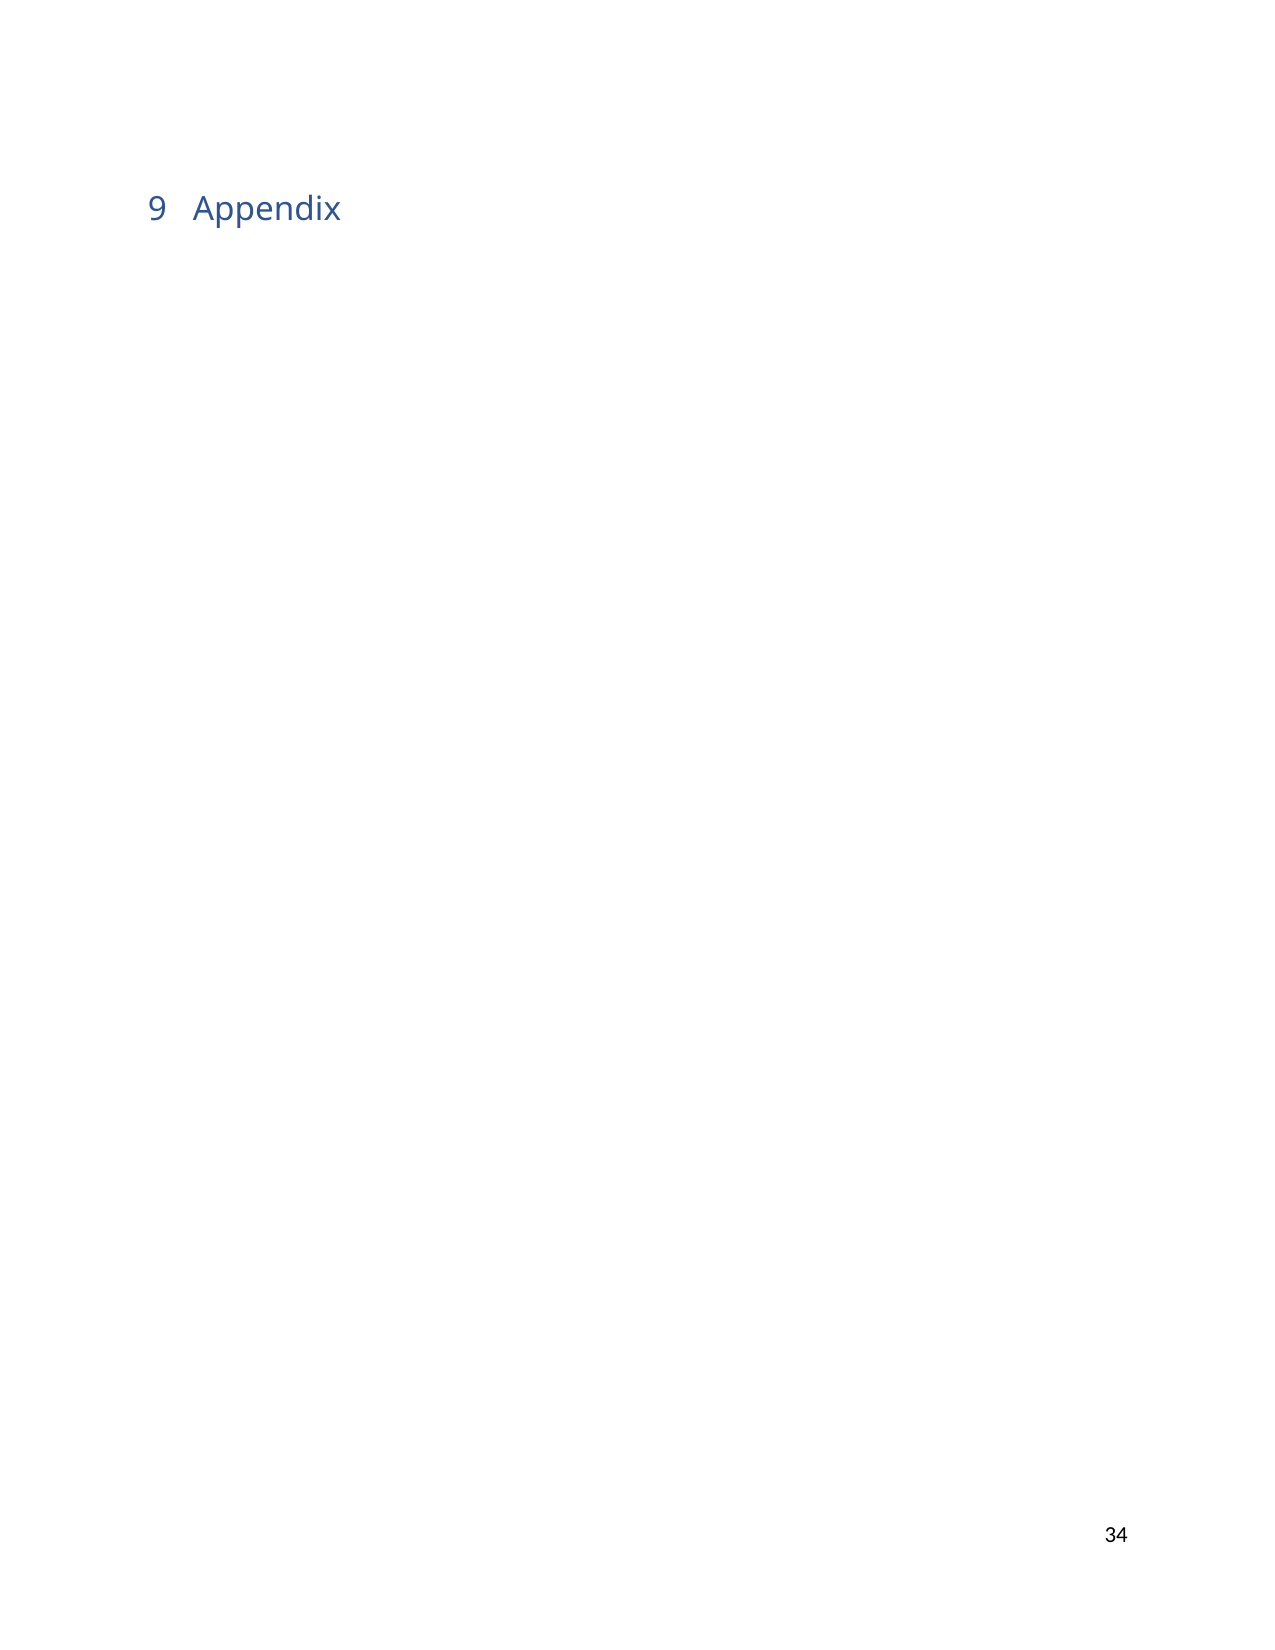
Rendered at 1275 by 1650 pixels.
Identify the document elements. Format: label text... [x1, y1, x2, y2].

subtitle Appendix [148, 185, 1127, 231]
